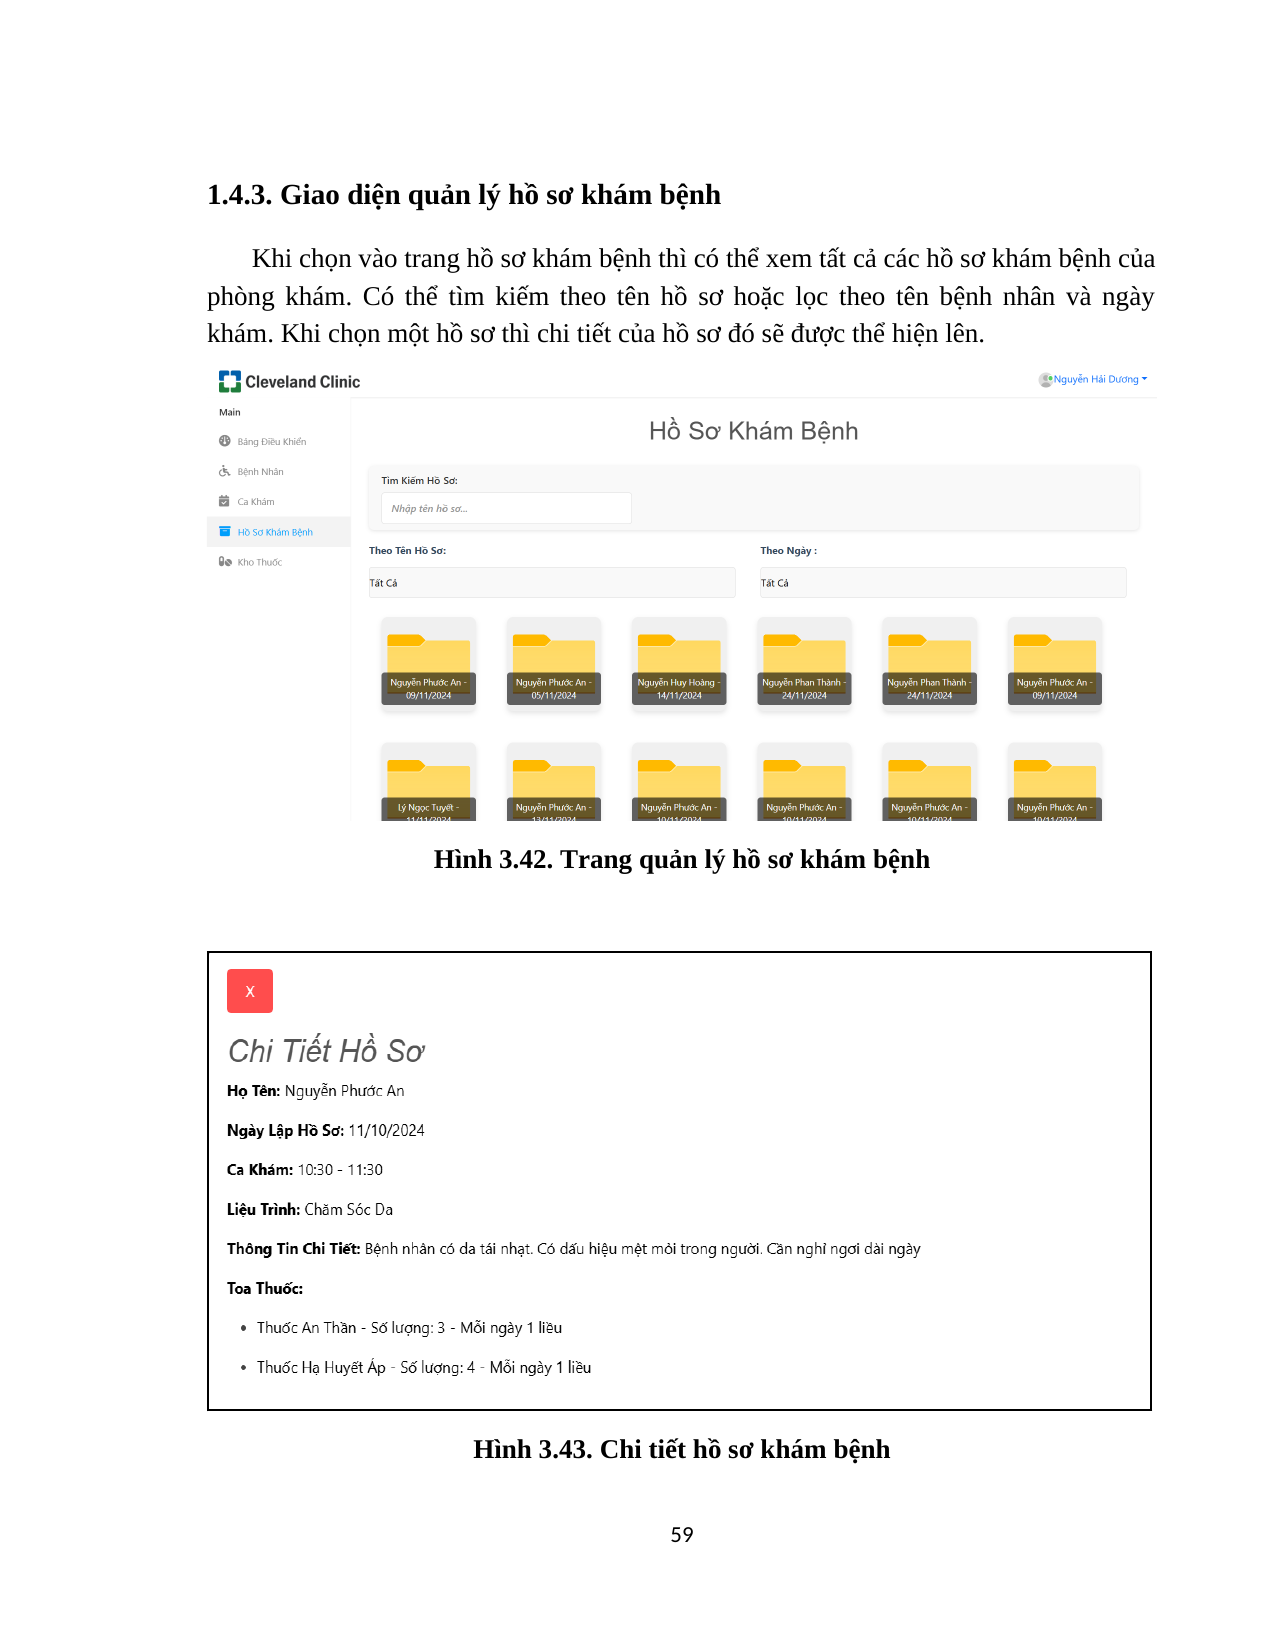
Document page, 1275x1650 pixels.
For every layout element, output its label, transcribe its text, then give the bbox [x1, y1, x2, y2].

subtitle 1.4.3. Giao diện quản lý hồ sơ khám bệnh [207, 177, 1157, 211]
picture [209, 953, 1150, 1409]
text Hình 3.43. Chi tiết hồ sơ khám bệnh [207, 1434, 1157, 1465]
text Hình 3.42. Trang quản lý hồ sơ khám bệnh [207, 843, 1157, 874]
picture [206, 366, 1157, 821]
text Khi chọn vào trang hồ sơ khám bệnh thì có thể xem tất cả các hồ sơ khám bệnh của phòng khám. Có thể tìm kiếm theo tên hồ sơ hoặc lọc theo tên bệnh nhân và ngày khám. Khi chọn một hồ sơ thì chi tiết của hồ sơ đó sẽ được thể hiện lên. [207, 242, 1157, 348]
